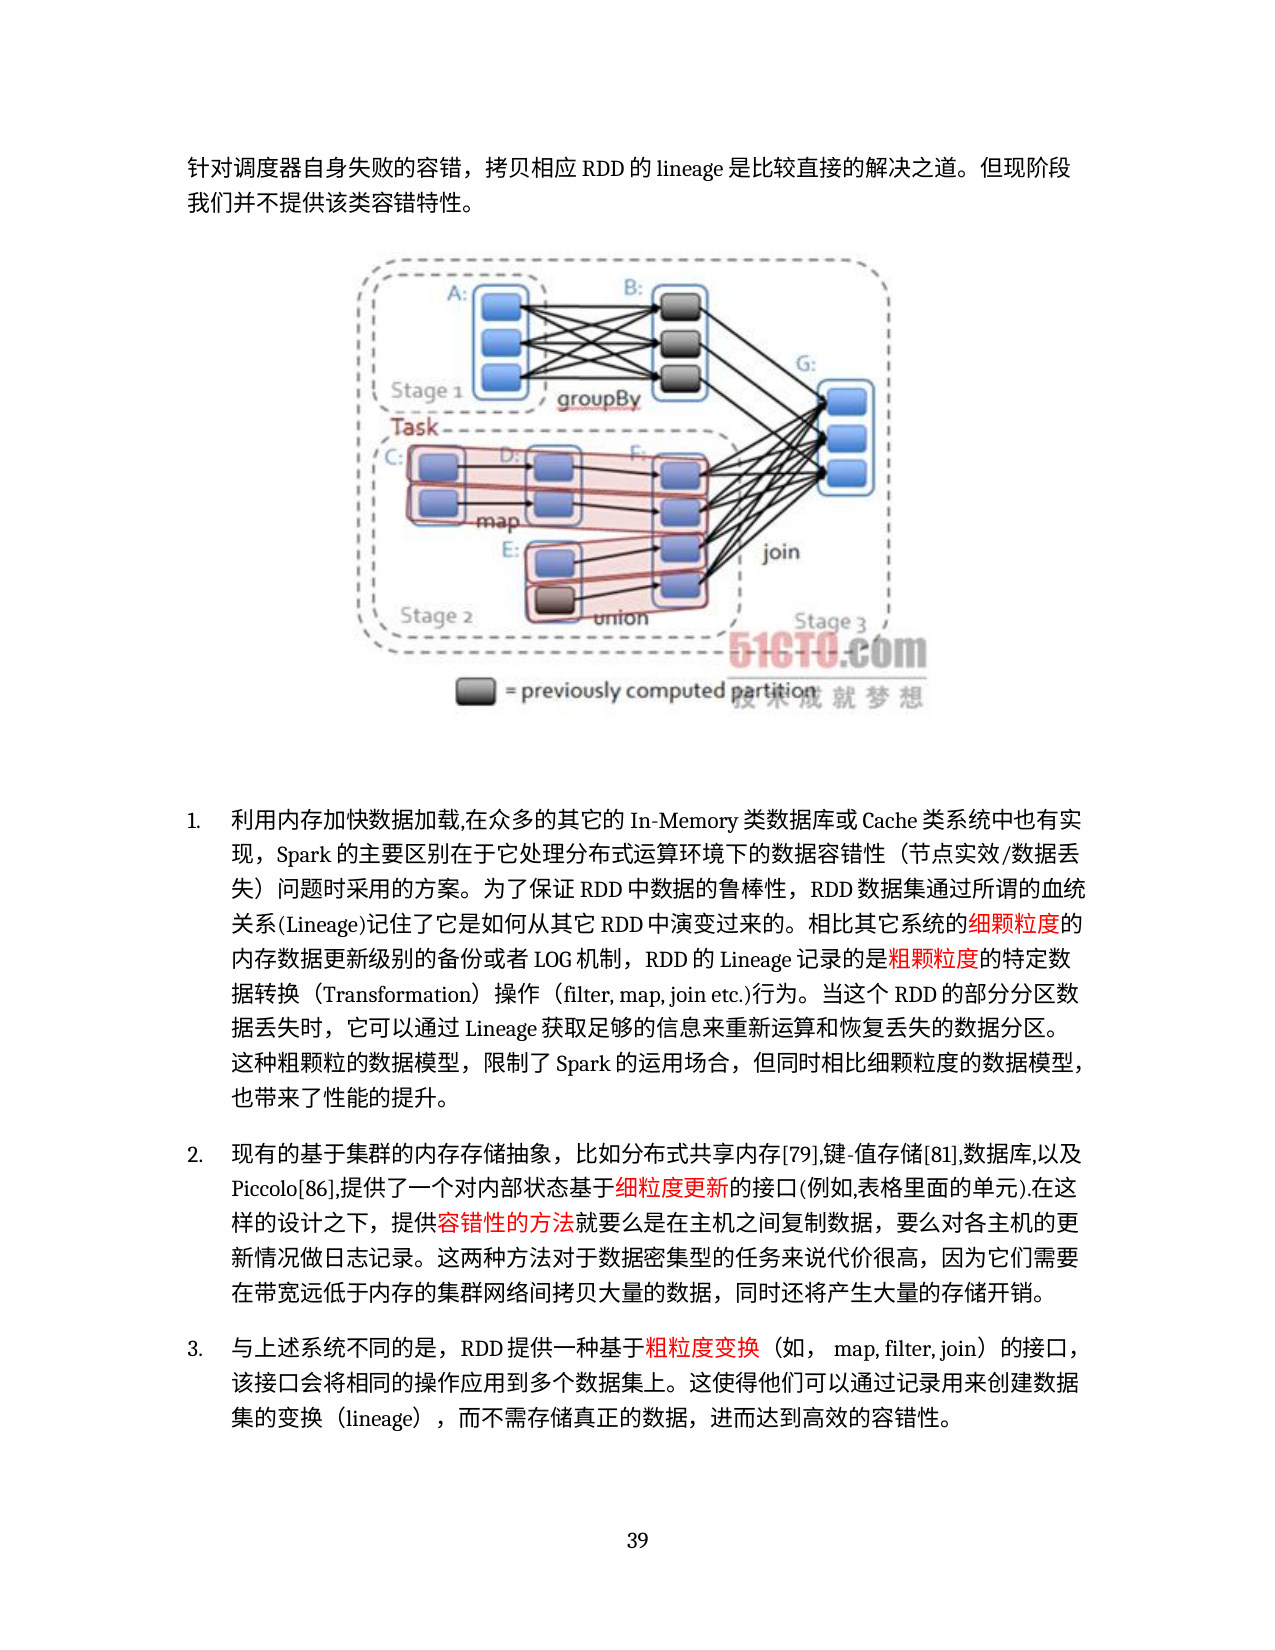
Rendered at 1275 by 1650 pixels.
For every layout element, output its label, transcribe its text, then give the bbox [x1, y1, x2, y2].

list 现有的基于集群的内存存储抽象，比如分布式共享内存[79],键-值存储[81],数据库,以及Piccolo[86],提供了一个对内部状态基于细粒度更新的接口(例如,表格里面的单元).在这样的设计之下，提供容错性的方法就要么是在主机之间复制数据，要么对各主机的更新情况做日志记录。这两种方法对于数据密集型的任务来说代价很高，因为它们需要在带宽远低于内存的集群网络间拷贝大量的数据，同时还将产生大量的存储开销。 [187, 1136, 1087, 1308]
list 利用内存加快数据加载,在众多的其它的In-Memory类数据库或Cache类系统中也有实现，Spark的主要区别在于它处理分布式运算环境下的数据容错性（节点实效/数据丢失）问题时采用的方案。为了保证RDD中数据的鲁棒性，RDD数据集通过所谓的血统关系(Lineage)记住了它是如何从其它RDD中演变过来的。相比其它系统的细颗粒度的内存数据更新级别的备份或者LOG机制，RDD的Lineage记录的是粗颗粒度的特定数据转换（Transformation）操作（filter, map, join etc.)行为。当这个RDD的部分分区数据丢失时，它可以通过Lineage获取足够的信息来重新运算和恢复丢失的数据分区。这种粗颗粒的数据模型，限制了Spark的运用场合，但同时相比细颗粒度的数据模型，也带来了性能的提升。 [187, 802, 1087, 1113]
list 与上述系统不同的是，RDD提供一种基于粗粒度变换（如， map, filter, join）的接口，该接口会将相同的操作应用到多个数据集上。这使得他们可以通过记录用来创建数据集的变换（lineage），而不需存储真正的数据，进而达到高效的容错性。 [187, 1330, 1087, 1433]
picture [329, 240, 946, 731]
text 针对调度器自身失败的容错，拷贝相应RDD的lineage是比较直接的解决之道。但现阶段我们并不提供该类容错特性。 [187, 150, 1087, 218]
